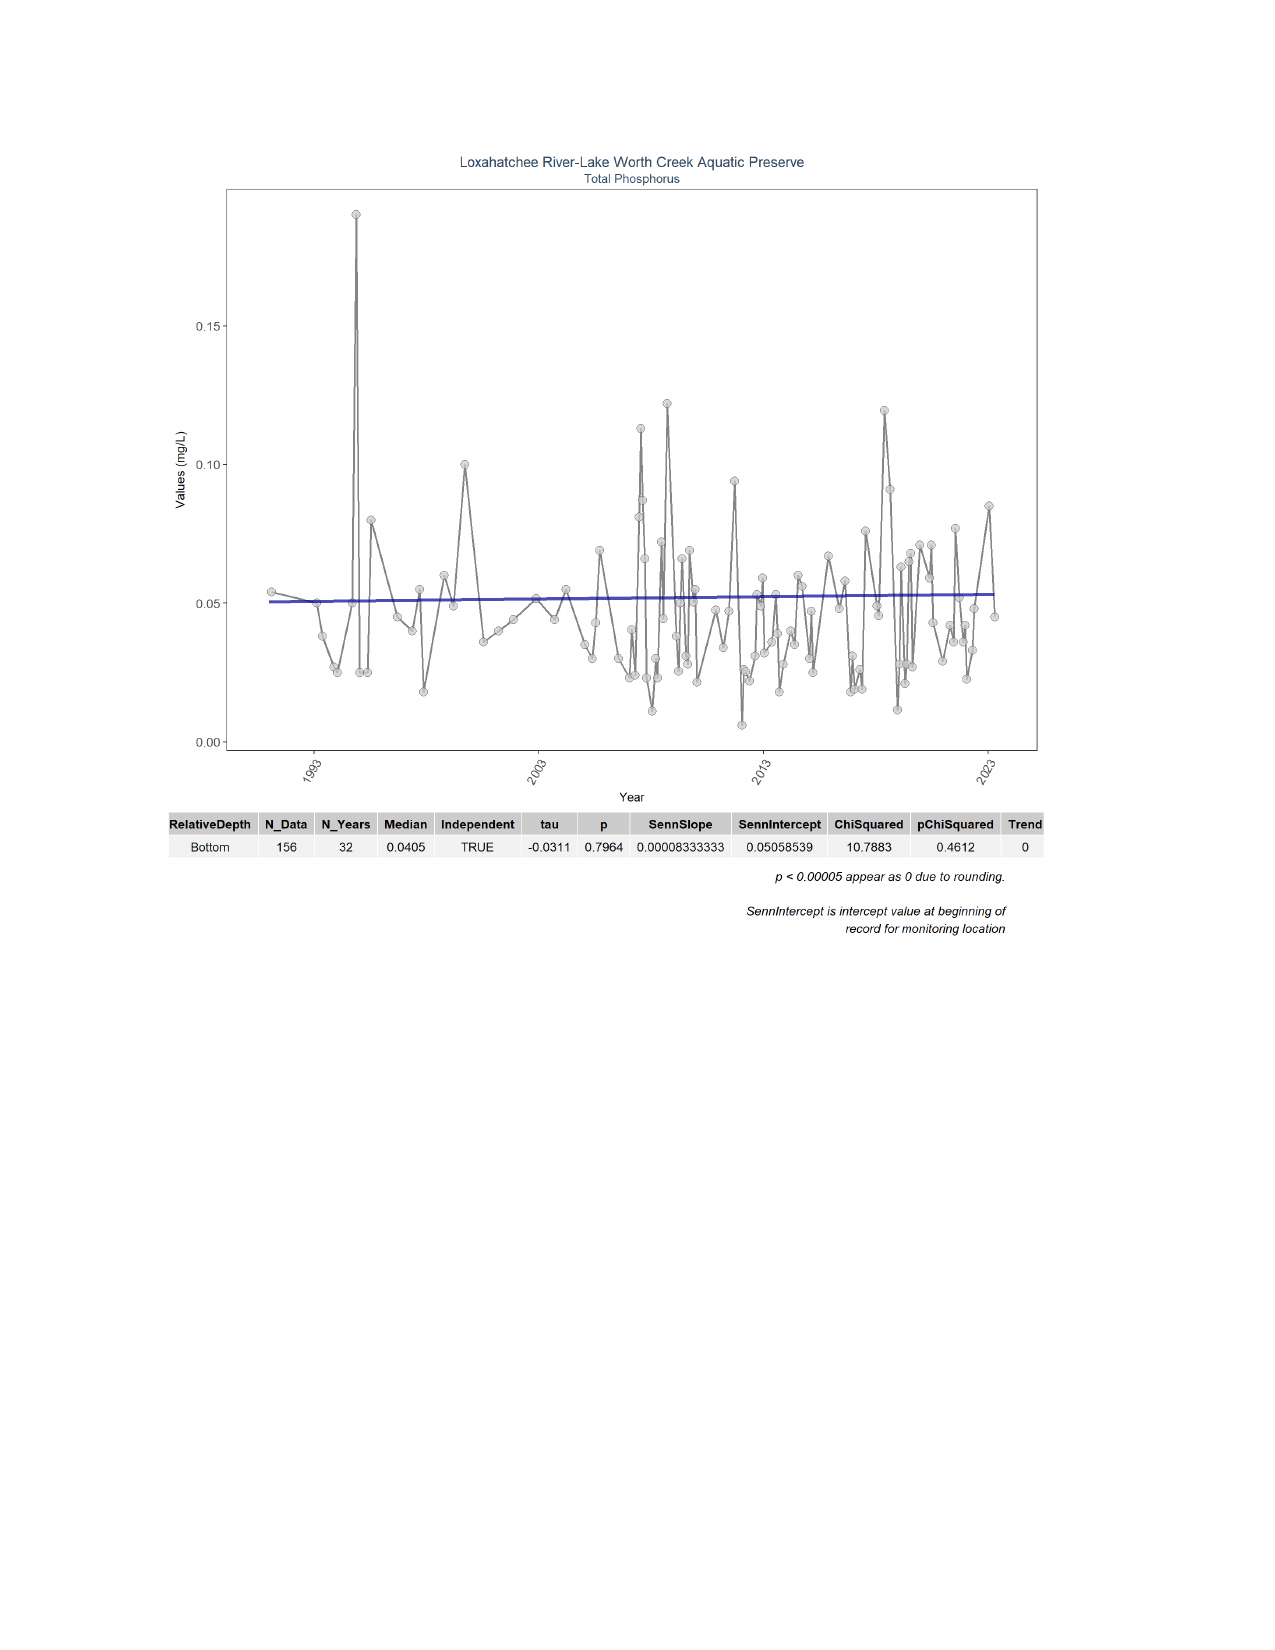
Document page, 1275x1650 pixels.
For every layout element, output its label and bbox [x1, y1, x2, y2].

picture [168, 150, 1044, 938]
